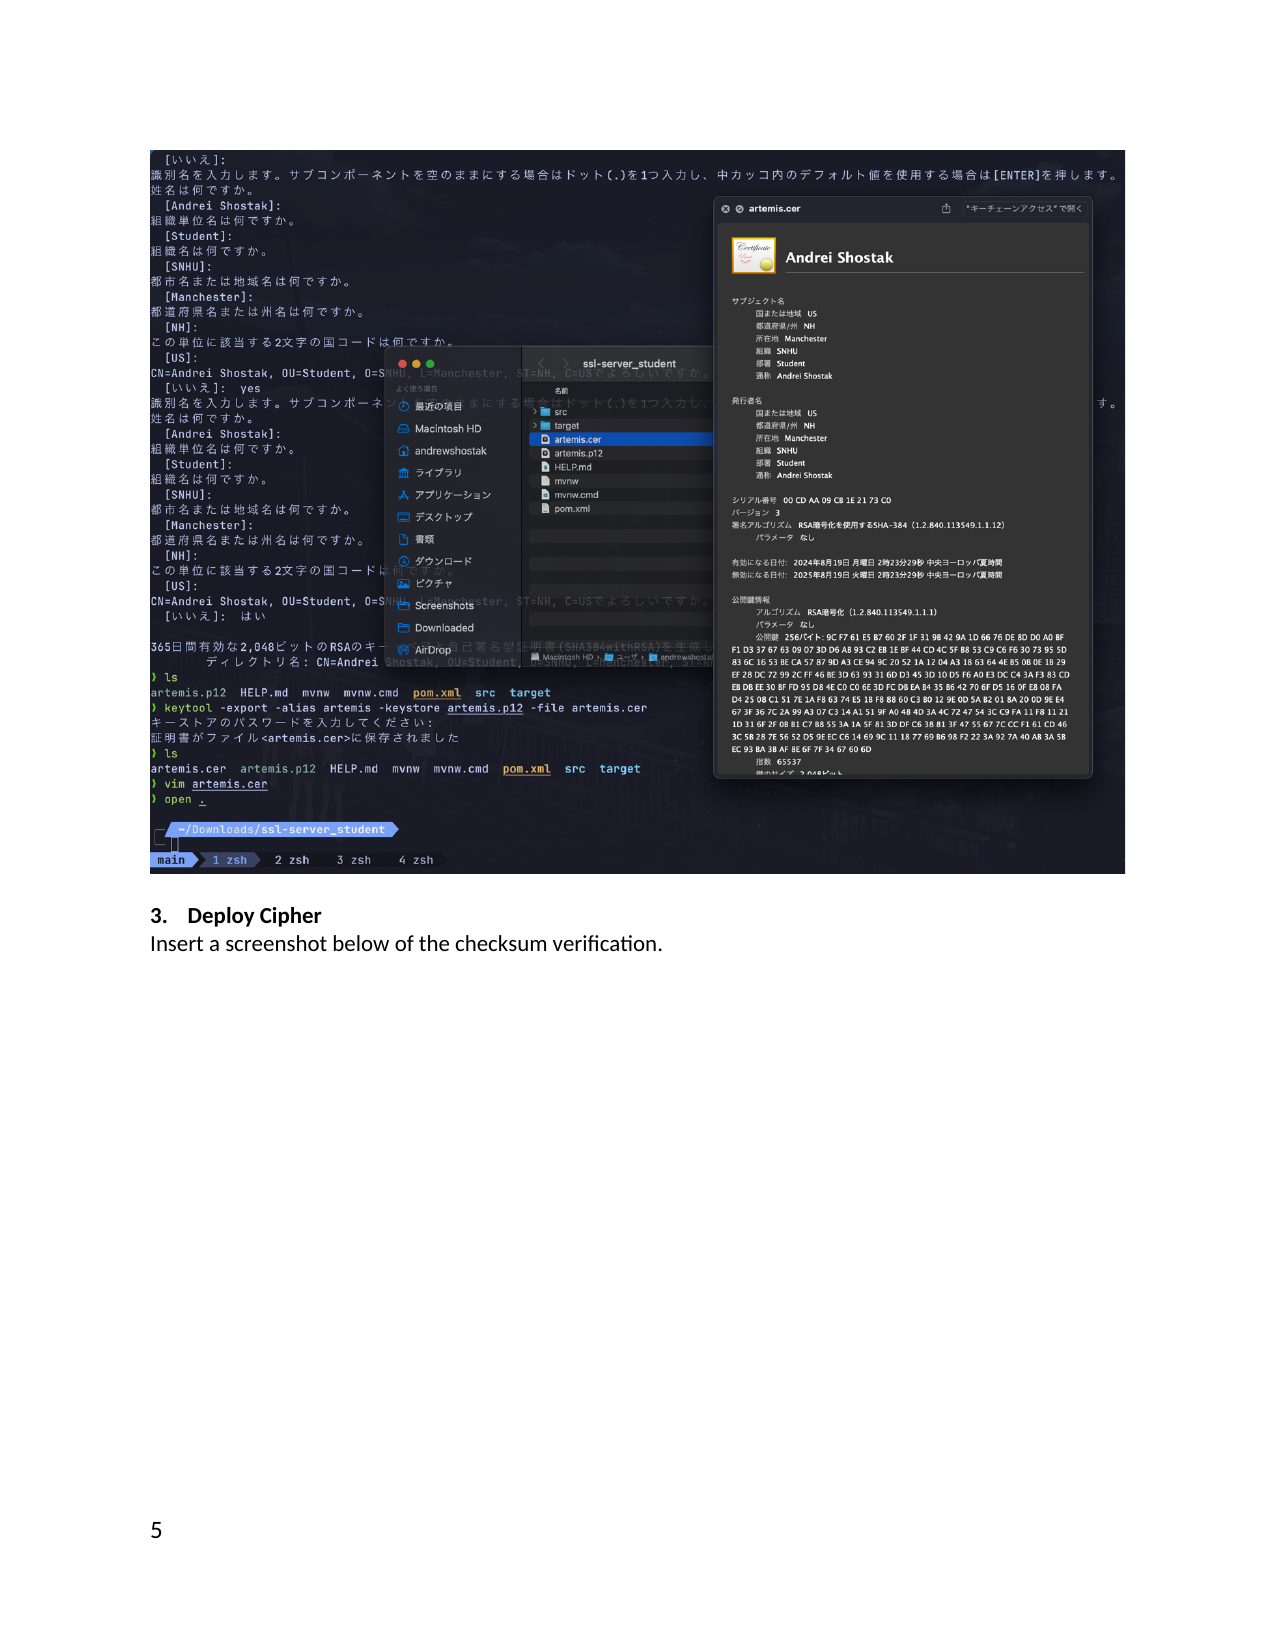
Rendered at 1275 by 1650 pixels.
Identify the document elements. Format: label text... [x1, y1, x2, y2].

text Insert a screenshot below of the checksum verification. [150, 929, 1125, 957]
picture [150, 150, 1125, 874]
subtitle Deploy Cipher [150, 901, 1125, 929]
